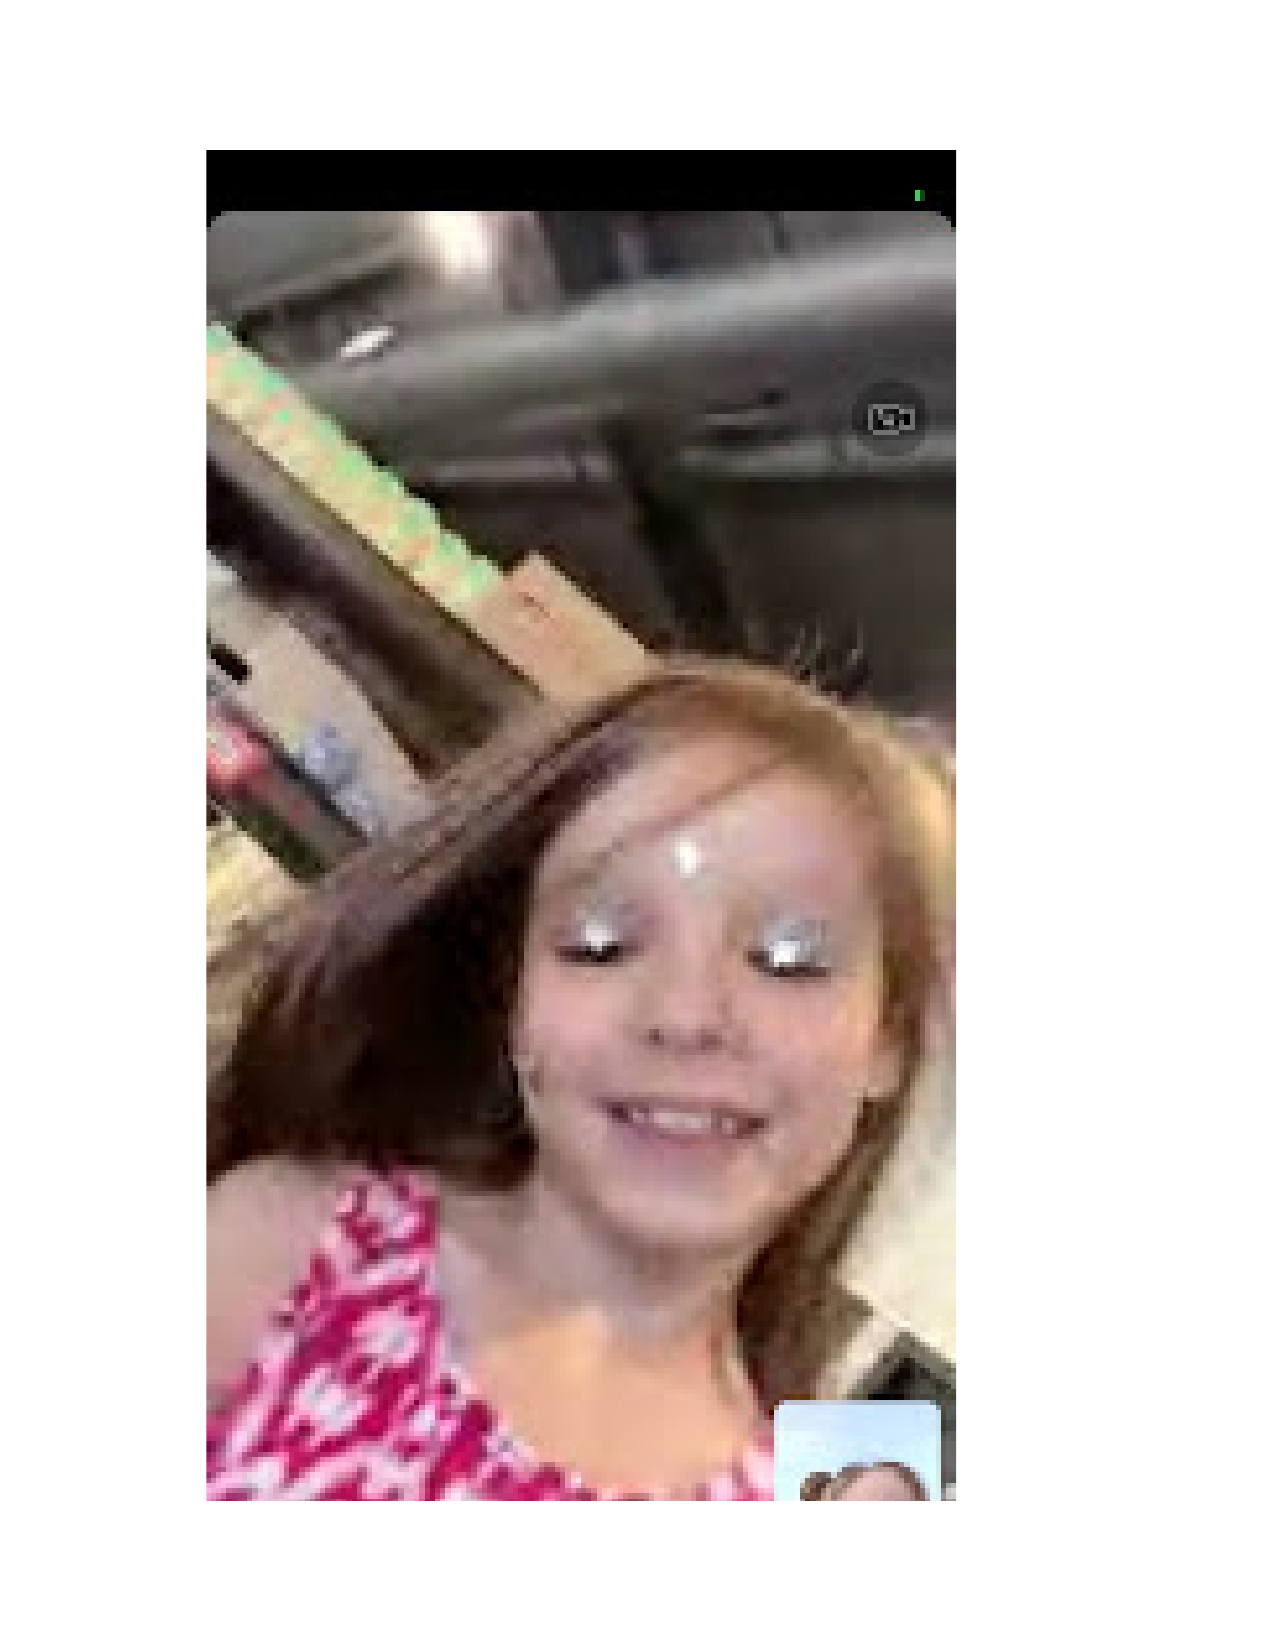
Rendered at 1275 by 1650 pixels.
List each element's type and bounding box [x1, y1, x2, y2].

picture [206, 150, 957, 1501]
